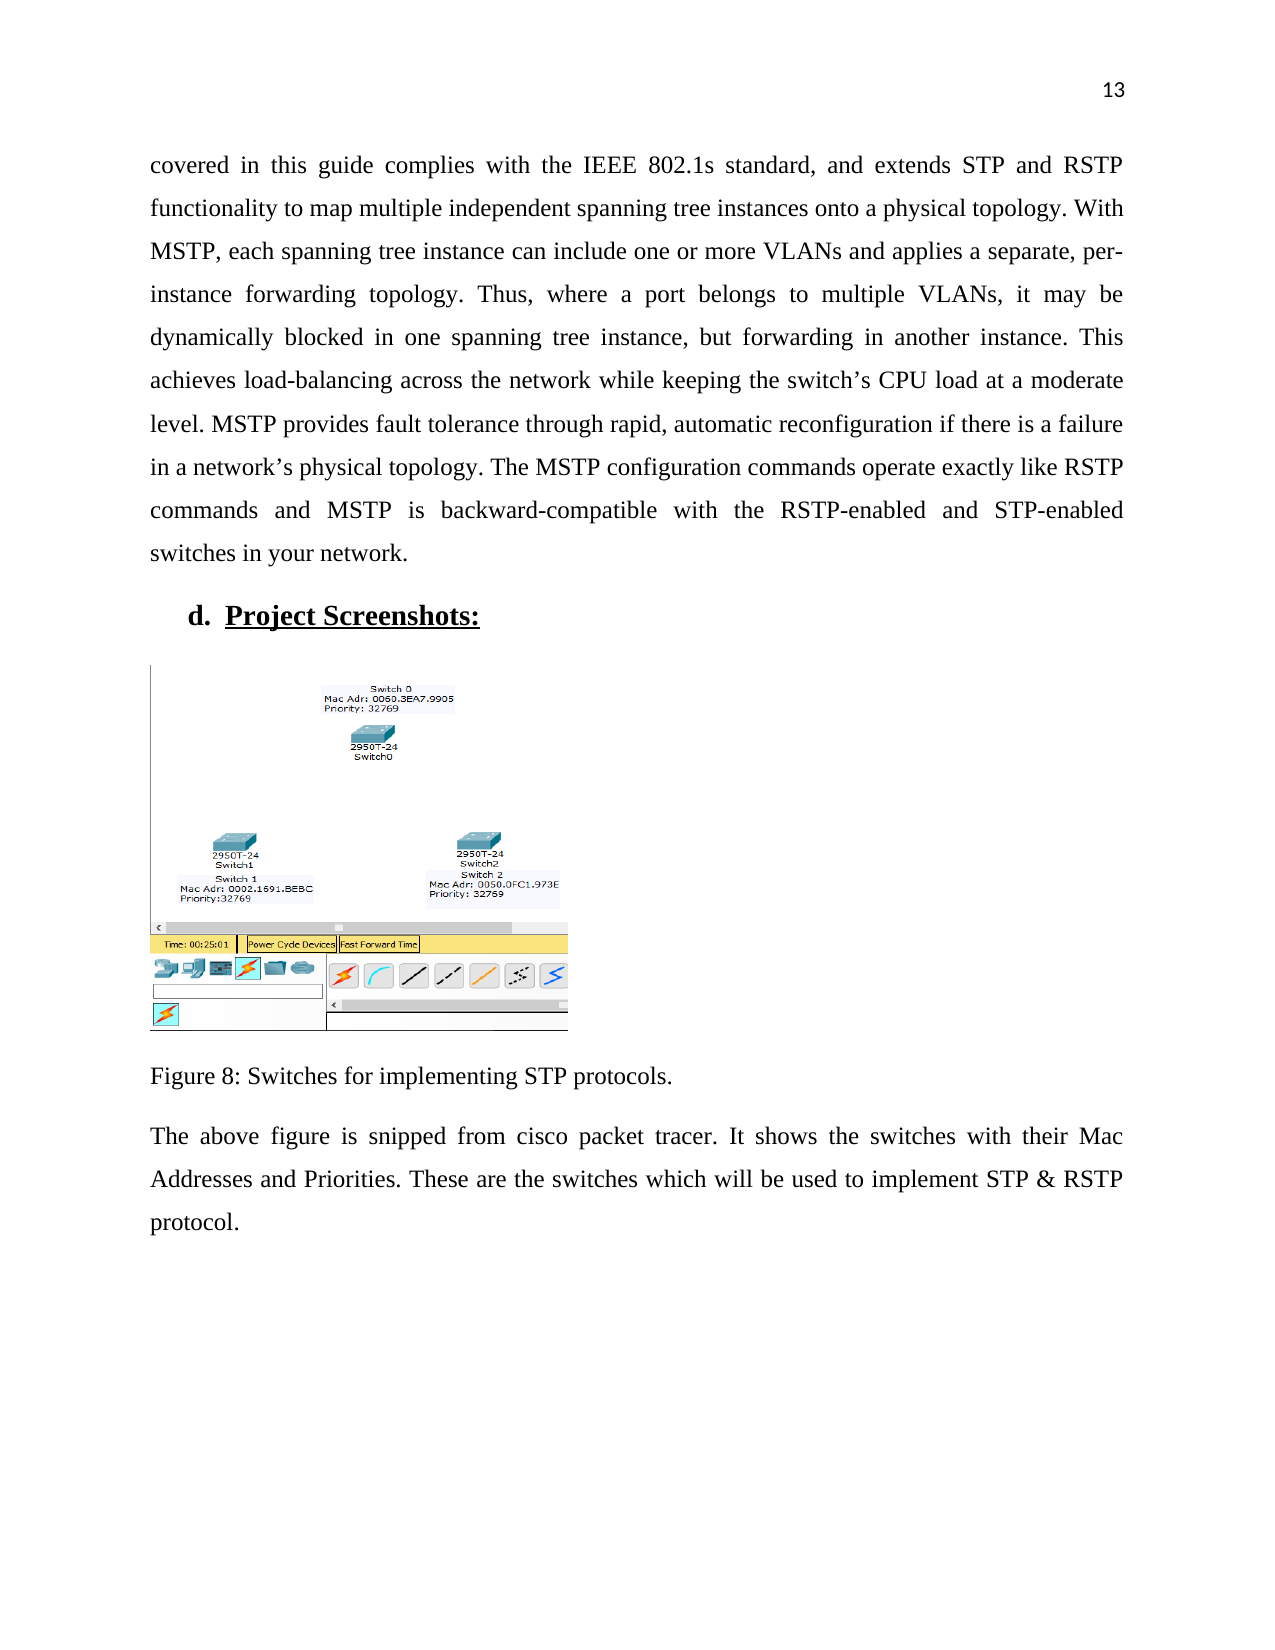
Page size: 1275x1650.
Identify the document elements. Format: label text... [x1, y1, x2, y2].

list Project Screenshots: [187, 598, 1125, 631]
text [150, 150, 1125, 567]
picture [150, 665, 568, 1031]
text The above figure is snipped from cisco packet tracer. It shows the switches with their Mac Addresses and Priorities. These are the switches which will be used to implement STP & RSTP protocol. [150, 1121, 1125, 1236]
text Figure 8: Switches for implementing STP protocols. [150, 1061, 1125, 1090]
